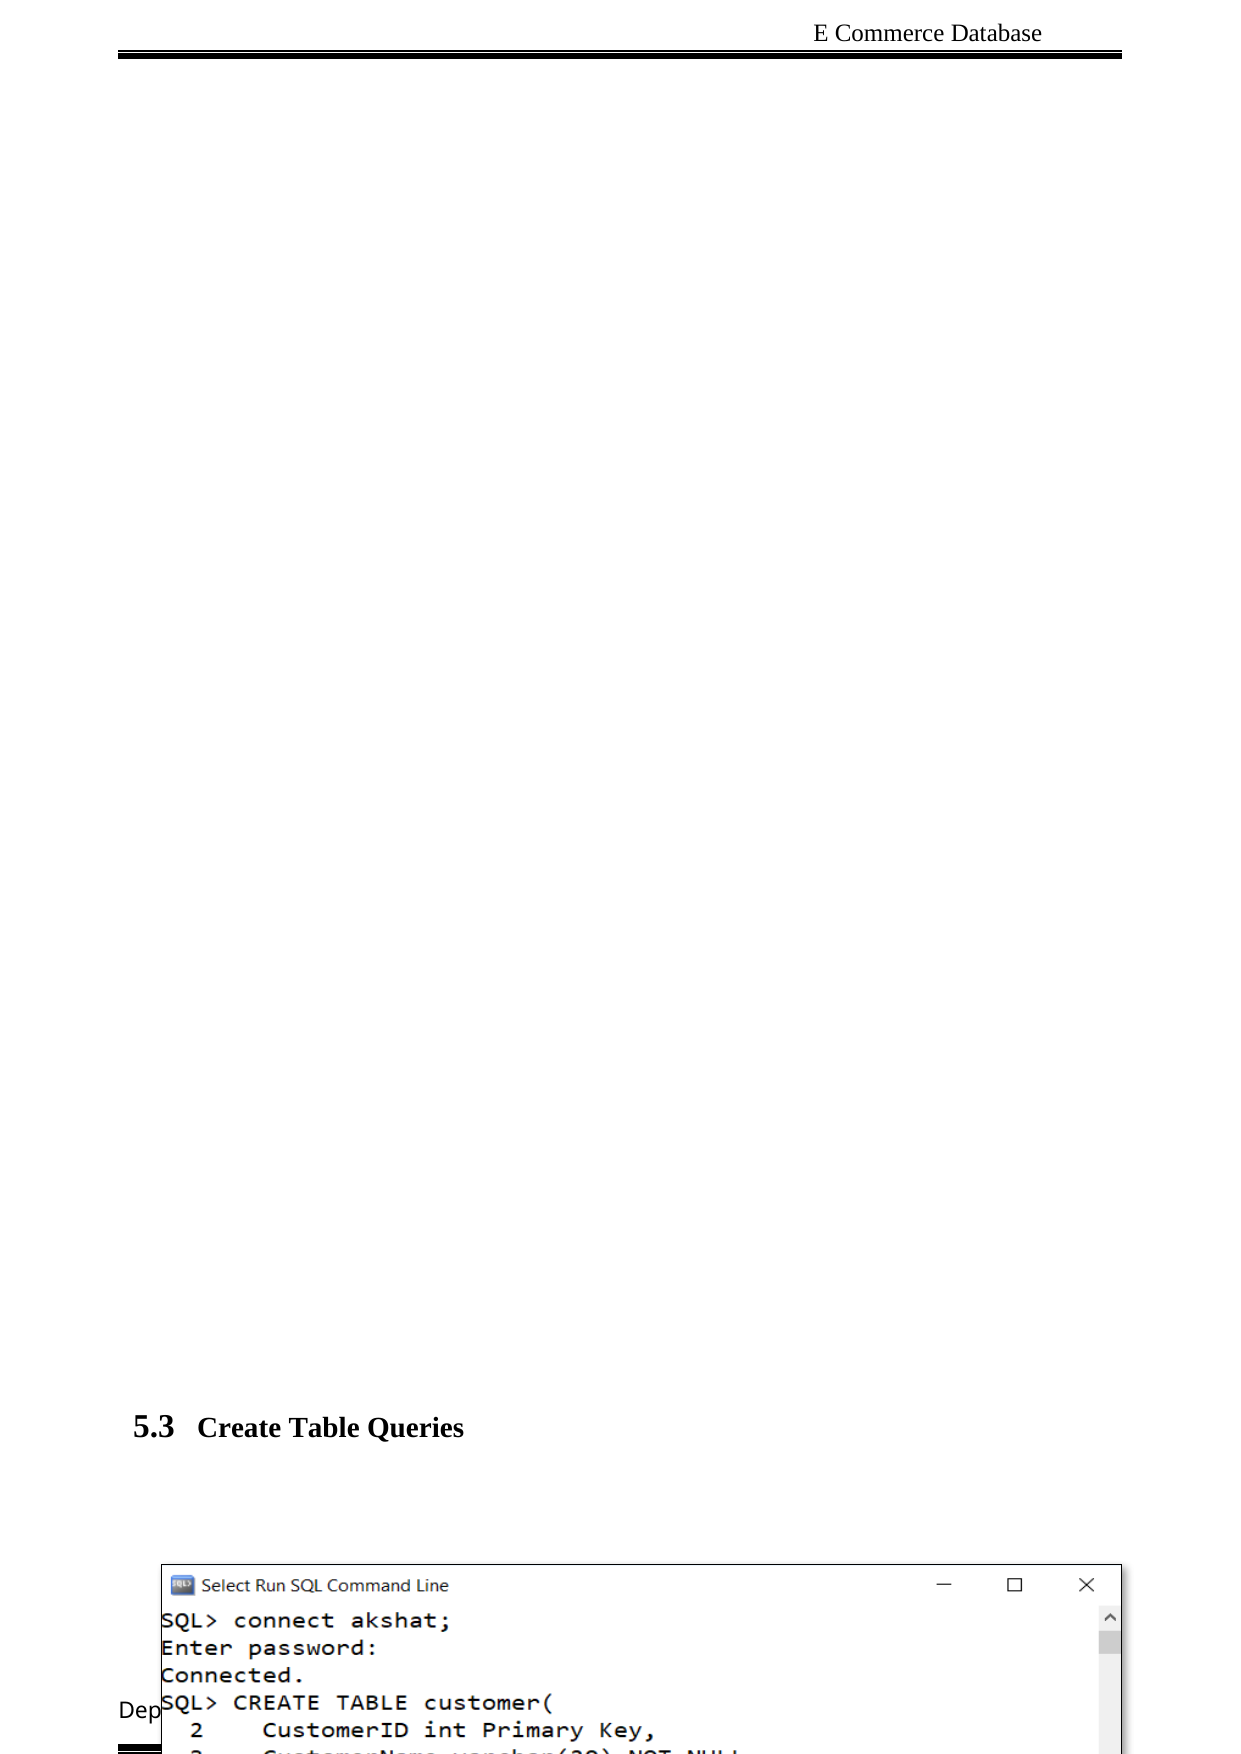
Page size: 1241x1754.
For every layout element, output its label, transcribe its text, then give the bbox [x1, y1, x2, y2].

list Create Table Queries [133, 1406, 1122, 1444]
picture [162, 1565, 1121, 1754]
